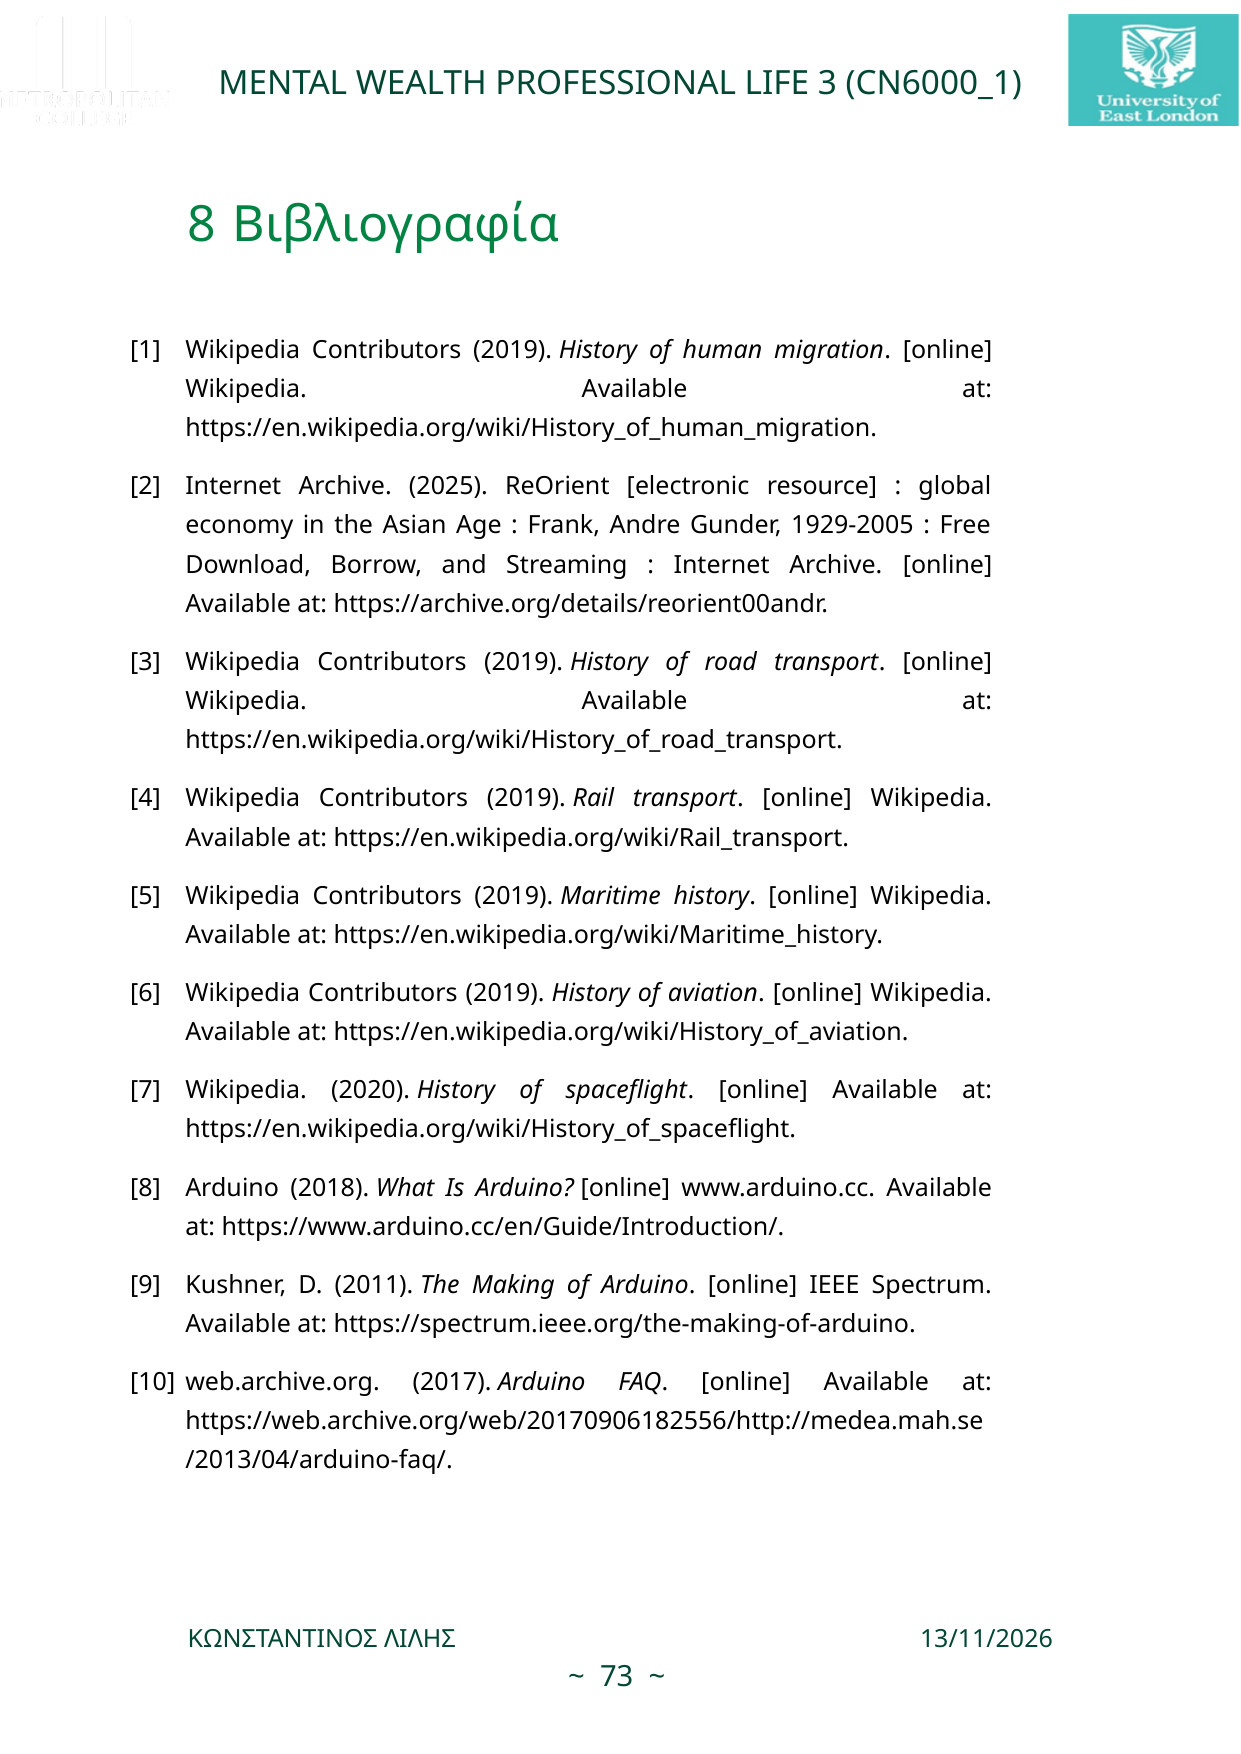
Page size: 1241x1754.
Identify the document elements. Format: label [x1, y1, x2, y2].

picture [1066, 14, 1238, 124]
picture [0, 13, 171, 126]
